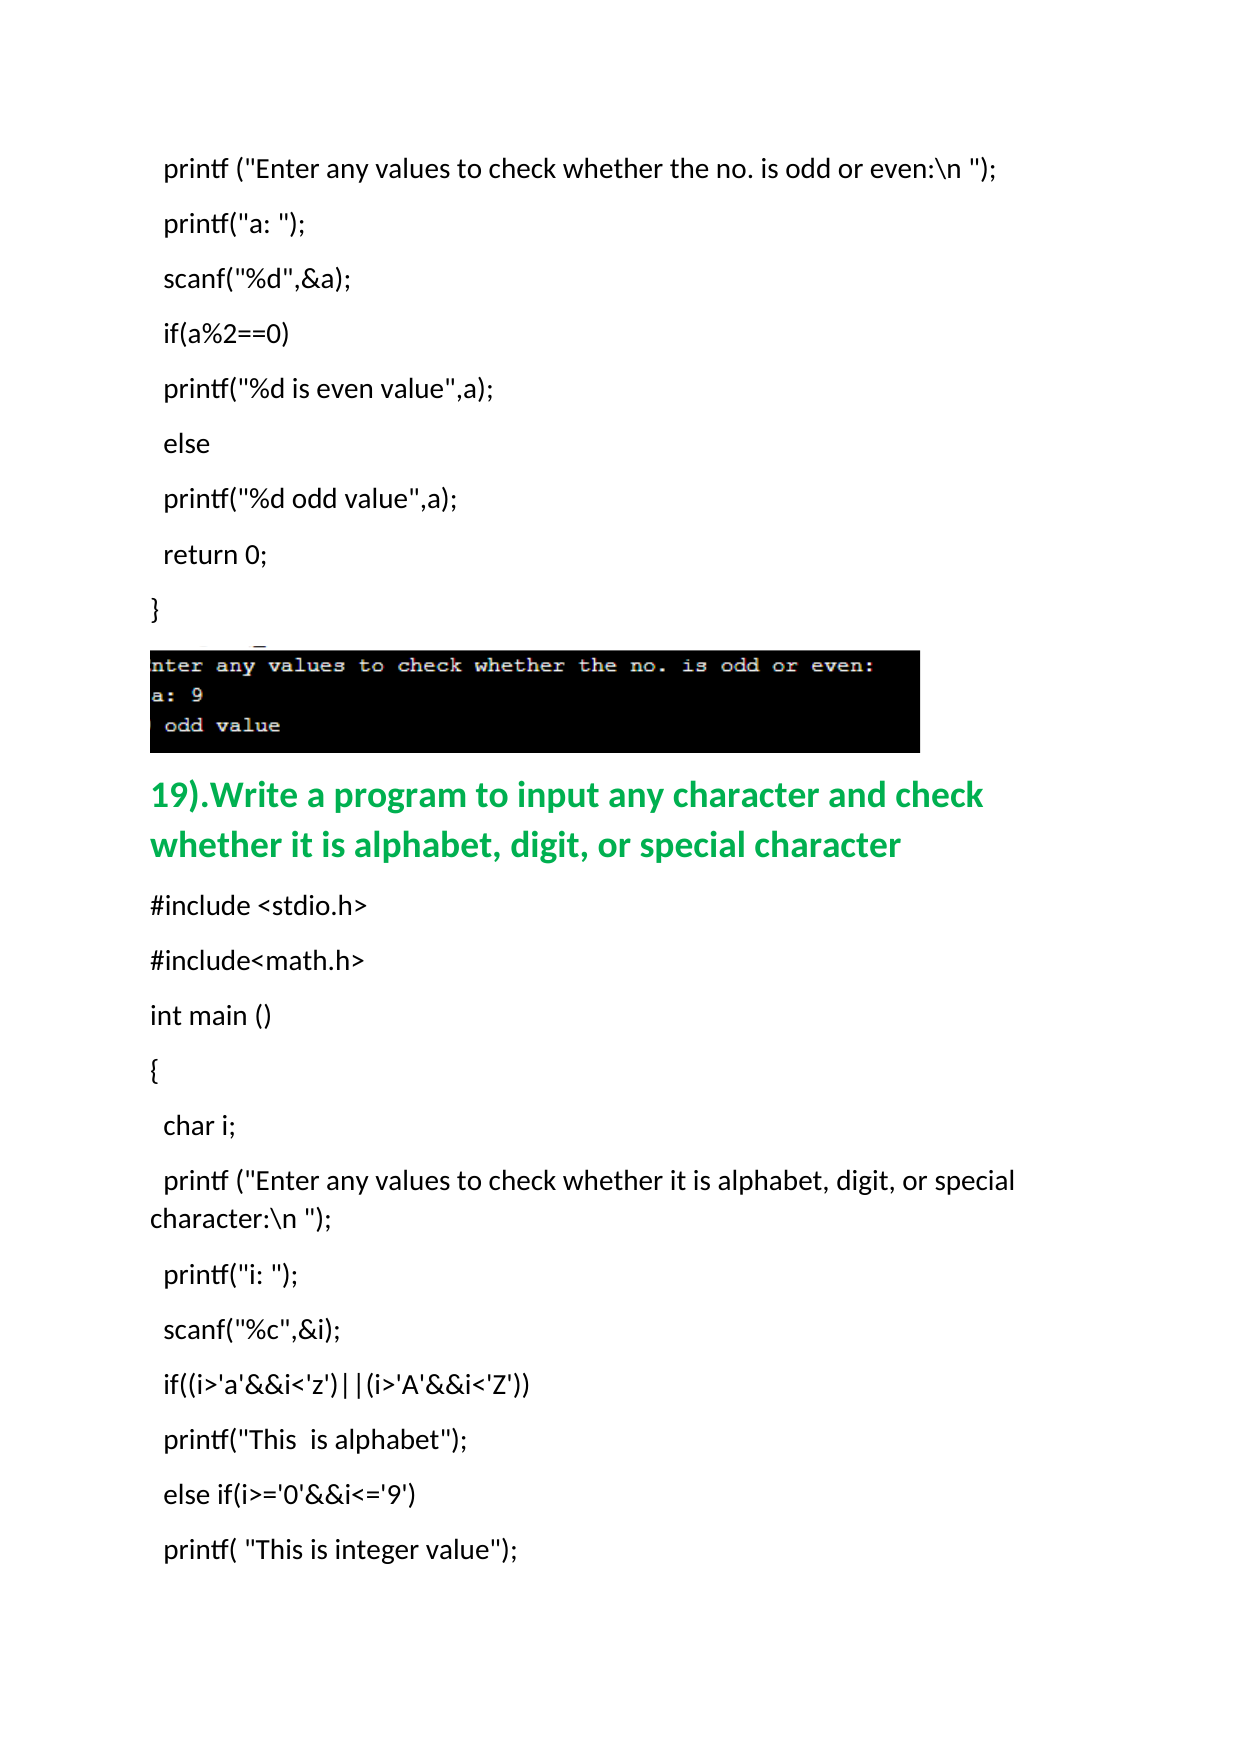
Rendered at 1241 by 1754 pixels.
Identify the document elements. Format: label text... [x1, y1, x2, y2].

text } [150, 591, 1090, 626]
text #include<math.h> [150, 942, 1090, 977]
picture [150, 646, 921, 753]
text printf ("Enter any values to check whether the no. is odd or even:\n "); [150, 150, 1090, 186]
text { [150, 1052, 1090, 1088]
text printf("This is alphabet"); [150, 1421, 1090, 1457]
text printf("%d is even value",a); [150, 370, 1090, 406]
text printf("%d odd value",a); [150, 481, 1090, 516]
text if(a%2==0) [150, 315, 1090, 351]
text if((i>'a'&&i<'z')||(i>'A'&&i<'Z')) [150, 1366, 1090, 1402]
text #include <stdio.h> [150, 887, 1090, 922]
text scanf("%c",&i); [150, 1311, 1090, 1346]
text 19).Write a program to input any character and check whether it is alphabet, digit, or special character [150, 771, 1090, 866]
text int main () [150, 997, 1090, 1032]
text scanf("%d",&a); [150, 260, 1090, 296]
text printf( "This is integer value"); [150, 1531, 1090, 1567]
text else if(i>='0'&&i<='9') [150, 1476, 1090, 1512]
text printf("i: "); [150, 1256, 1090, 1291]
text char i; [150, 1107, 1090, 1143]
text printf ("Enter any values to check whether it is alphabet, digit, or special character:\n "); [150, 1162, 1090, 1236]
text printf("a: "); [150, 205, 1090, 241]
text return 0; [150, 536, 1090, 571]
text else [150, 426, 1090, 461]
